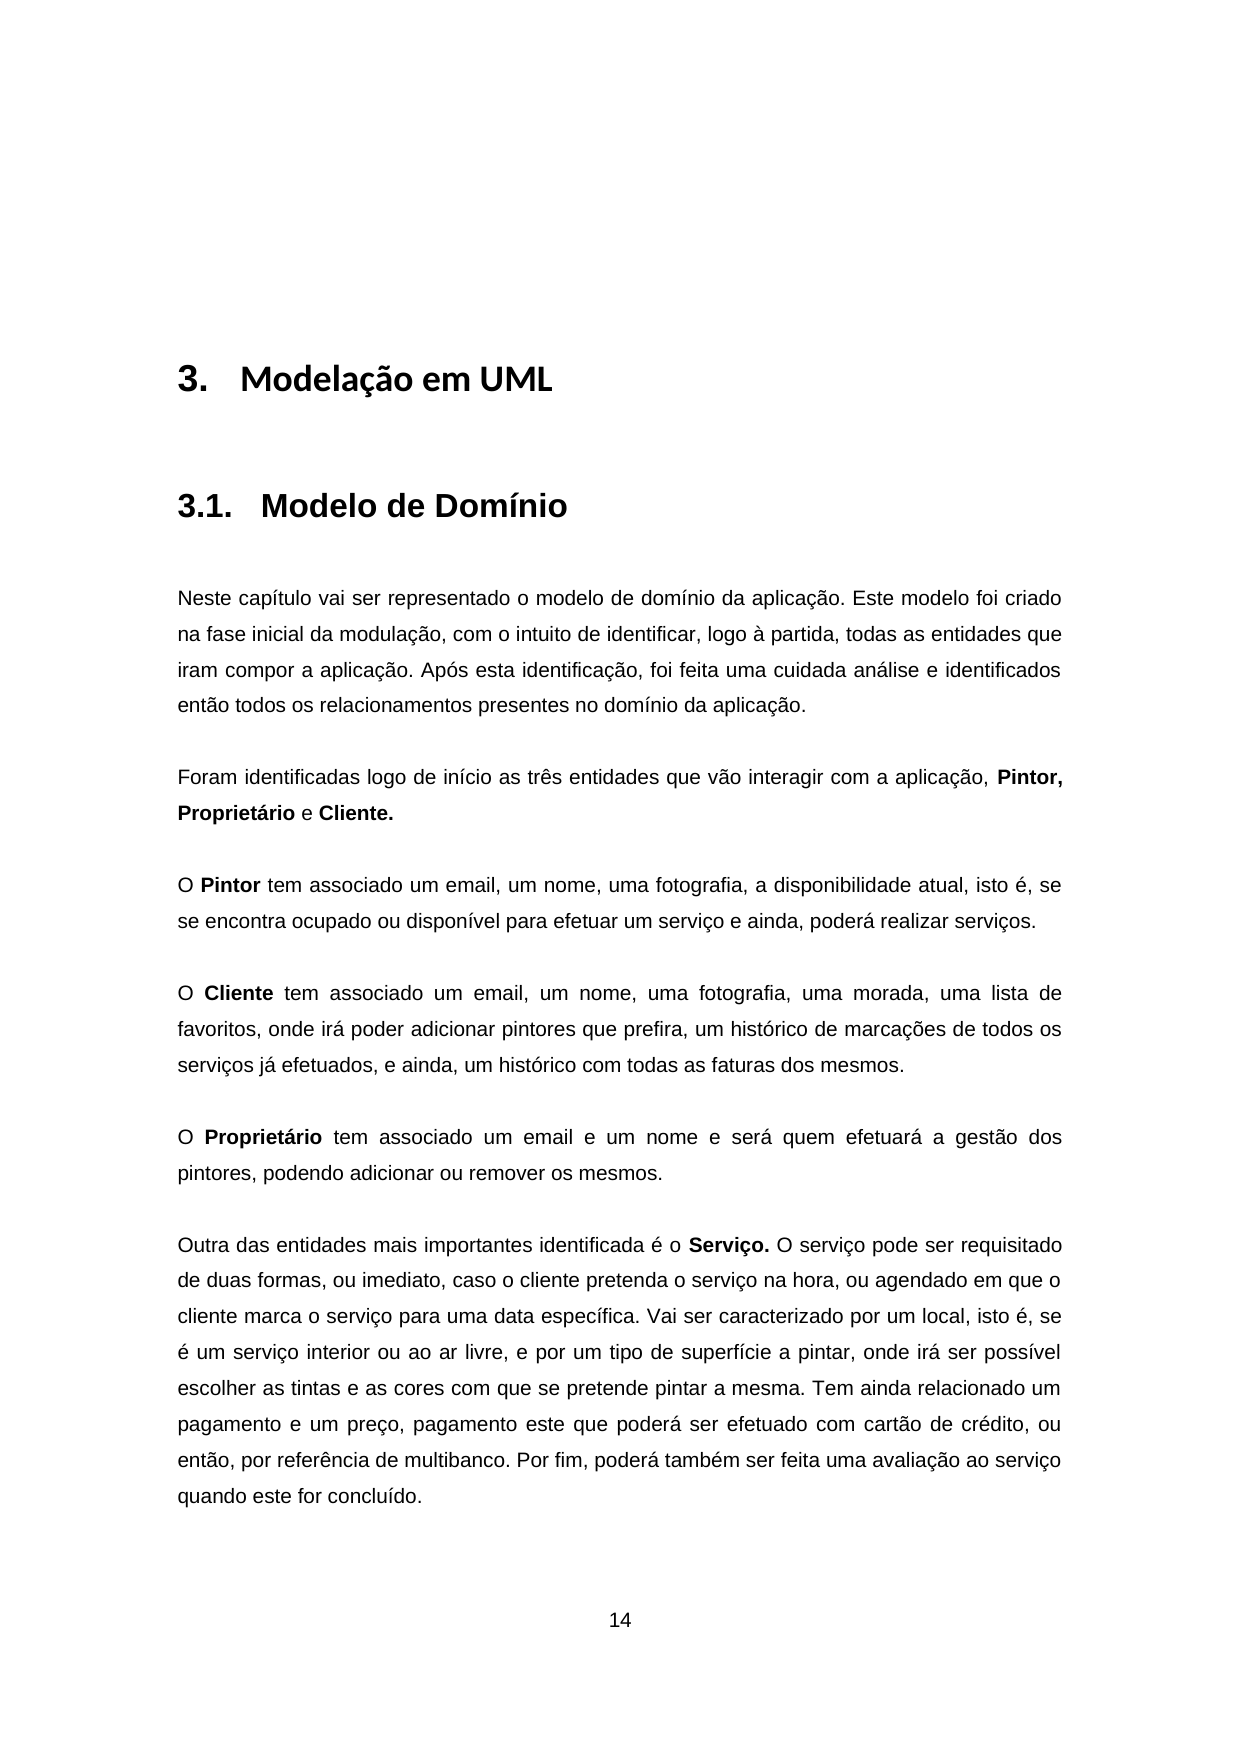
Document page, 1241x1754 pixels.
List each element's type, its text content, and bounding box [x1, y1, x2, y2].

text O Cliente tem associado um email, um nome, uma fotografia, uma morada, uma lista de favoritos, onde irá poder adicionar pintores que prefira, um histórico de marcações de todos os serviços já efetuados, e ainda, um histórico com todas as faturas dos mesmos. [177, 981, 1063, 1077]
text Neste capítulo vai ser representado o modelo de domínio da aplicação. Este modelo foi criado na fase inicial da modulação, com o intuito de identificar, logo à partida, todas as entidades que iram compor a aplicação. Após esta identificação, foi feita uma cuidada análise e identificados então todos os relacionamentos presentes no domínio da aplicação. [177, 586, 1063, 717]
text Outra das entidades mais importantes identificada é o Serviço. O serviço pode ser requisitado de duas formas, ou imediato, caso o cliente pretenda o serviço na hora, ou agendado em que o cliente marca o serviço para uma data específica. Vai ser caracterizado por um local, isto é, se é um serviço interior ou ao ar livre, e por um tipo de superfície a pintar, onde irá ser possível escolher as tintas e as cores com que se pretende pintar a mesma. Tem ainda relacionado um pagamento e um preço, pagamento este que poderá ser efetuado com cartão de crédito, ou então, por referência de multibanco. Por fim, poderá também ser feita uma avaliação ao serviço quando este for concluído. [177, 1232, 1063, 1508]
text O Pintor tem associado um email, um nome, uma fotografia, a disponibilidade atual, isto é, se se encontra ocupado ou disponível para efetuar um serviço e ainda, poderá realizar serviços. [177, 873, 1063, 933]
text Foram identificadas logo de início as três entidades que vão interagir com a aplicação, Pintor, Proprietário e Cliente. [177, 765, 1063, 825]
text Modelação em UML [177, 354, 1063, 400]
text O Proprietário tem associado um email e um nome e será quem efetuará a gestão dos pintores, podendo adicionar ou remover os mesmos. [177, 1124, 1063, 1184]
list Modelo de Domínio [177, 486, 1063, 524]
